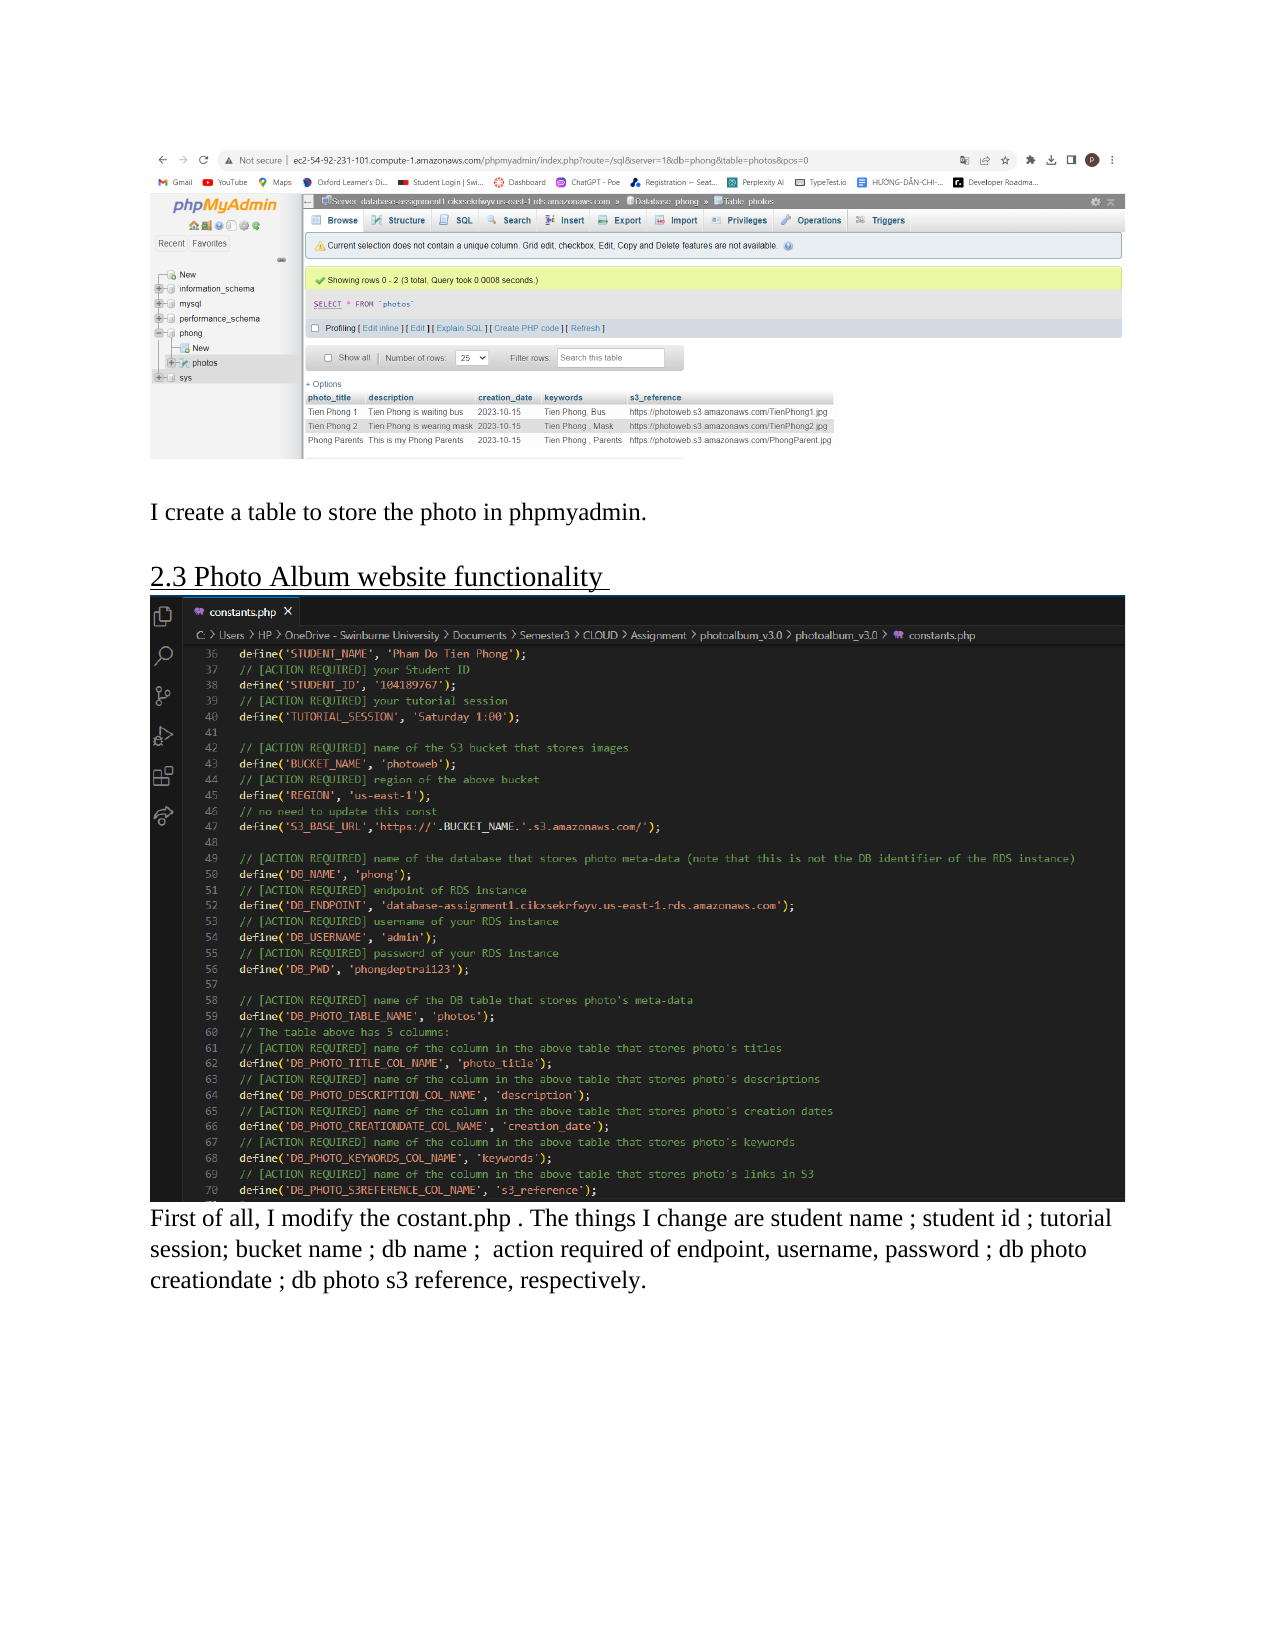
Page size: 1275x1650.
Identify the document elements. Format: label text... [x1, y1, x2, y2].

picture [150, 595, 1125, 1202]
picture [150, 150, 1125, 459]
